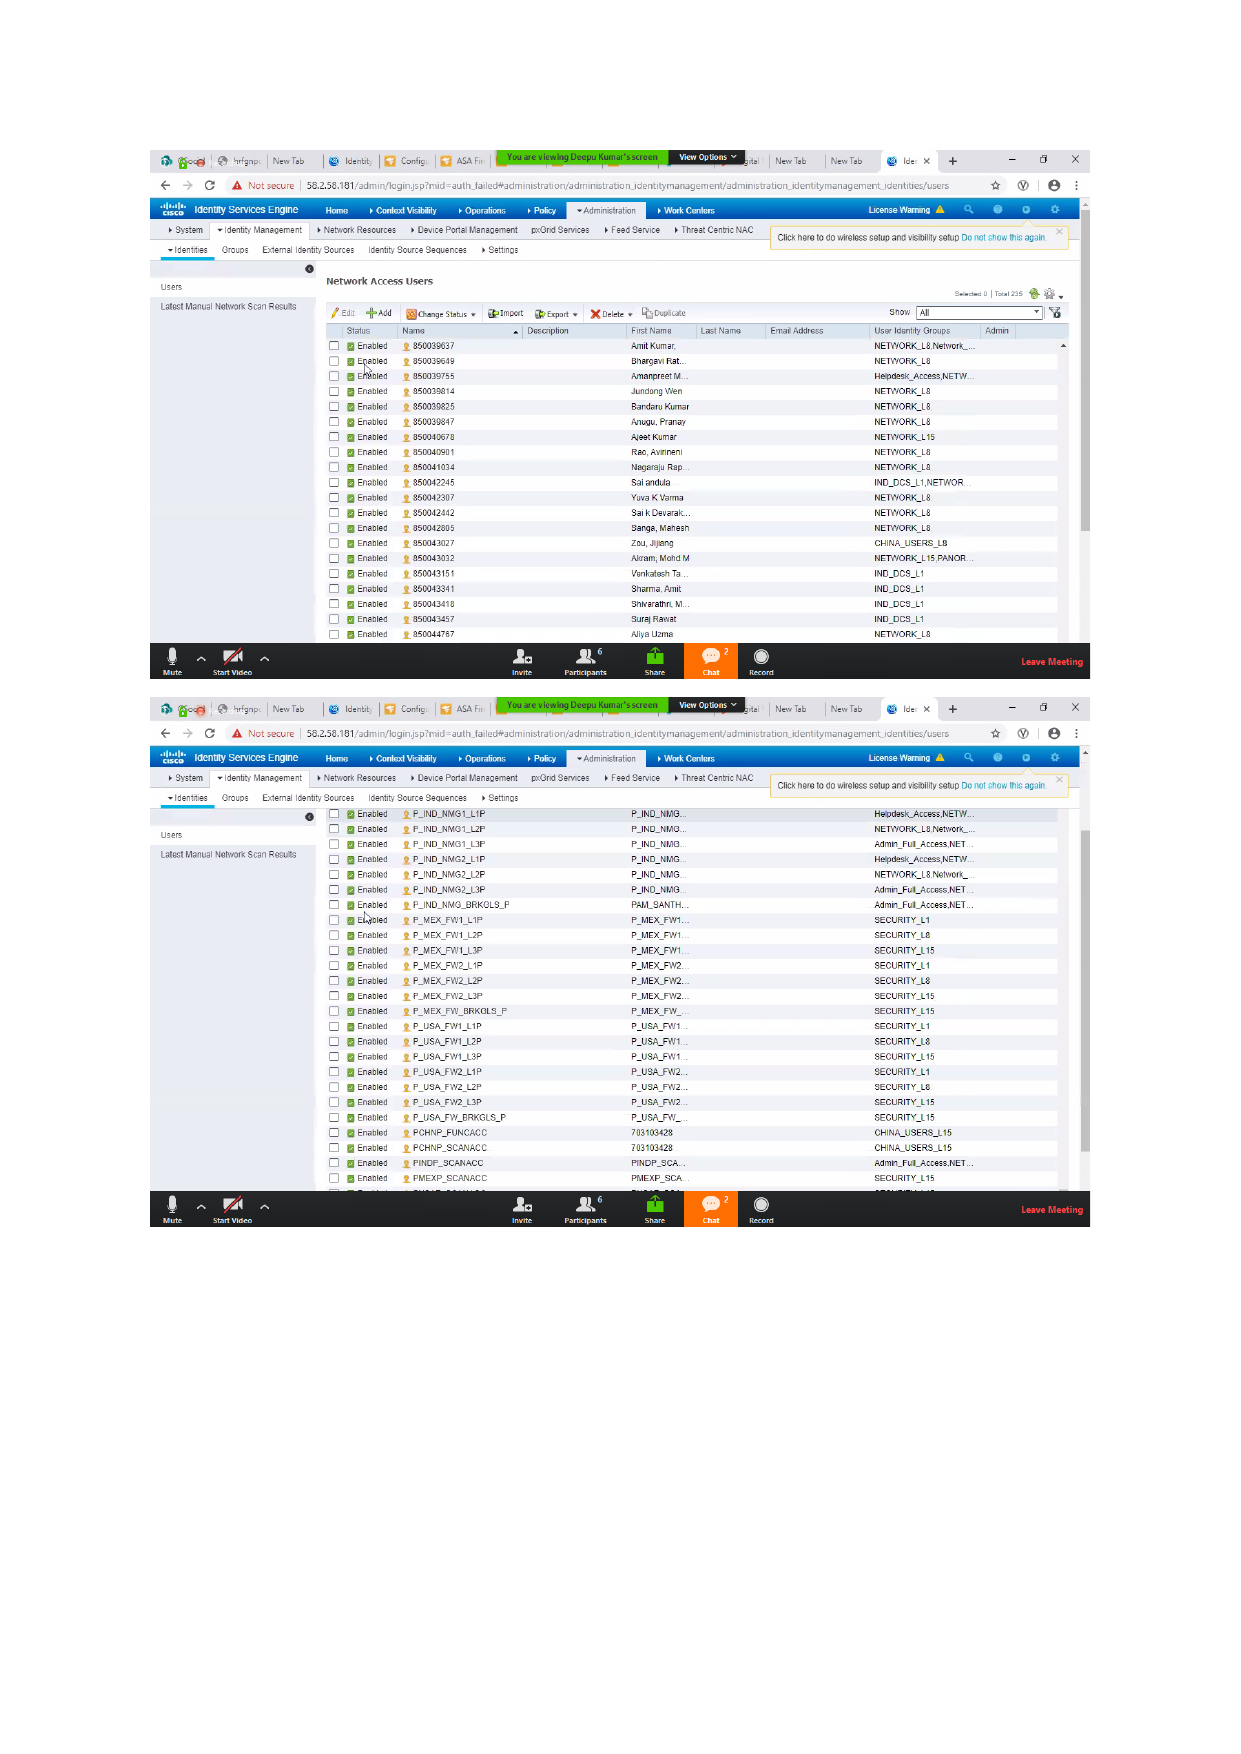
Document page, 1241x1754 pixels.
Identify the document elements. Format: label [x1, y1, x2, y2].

picture [150, 150, 1091, 679]
picture [150, 697, 1091, 1227]
